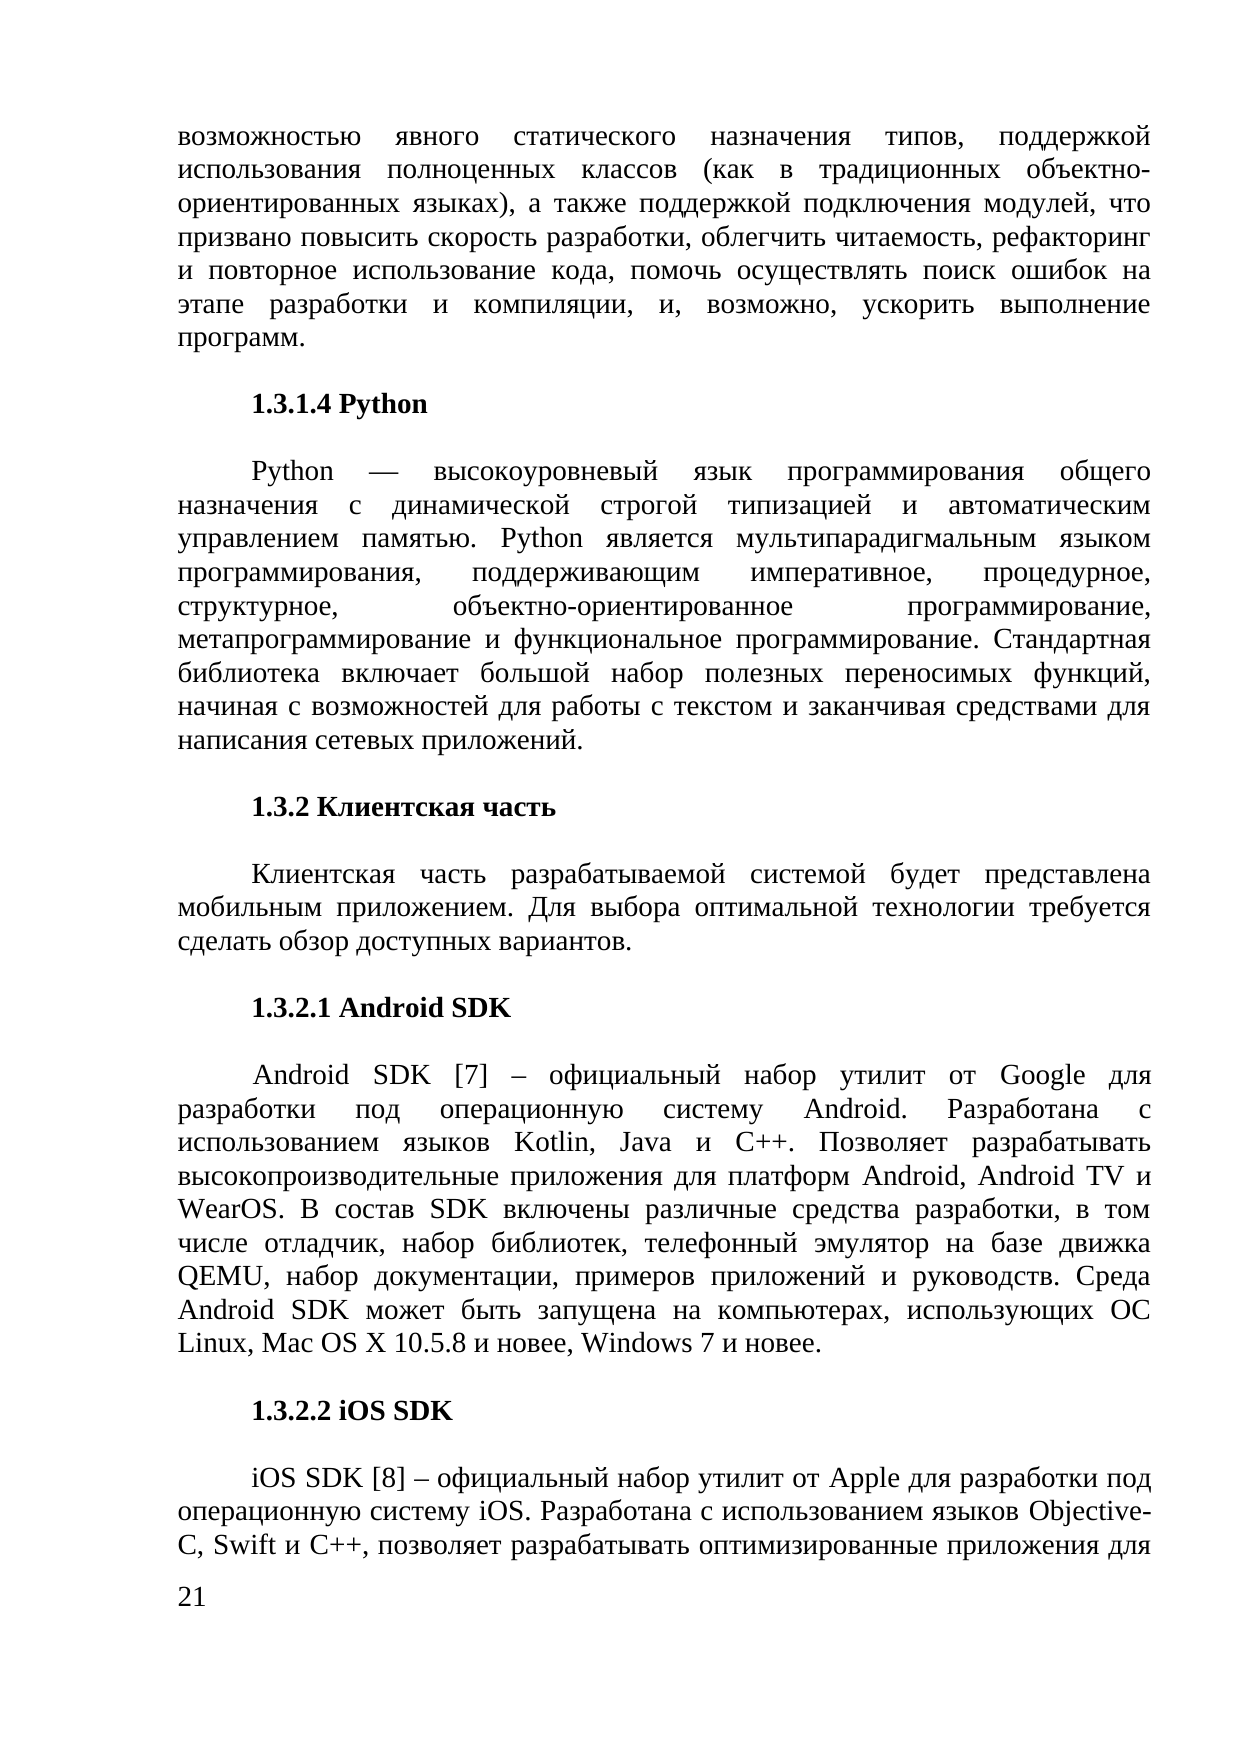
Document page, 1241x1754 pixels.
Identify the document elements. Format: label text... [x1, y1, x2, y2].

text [177, 118, 1152, 353]
text 1.3.2.1 Android SDK [177, 990, 1152, 1024]
text 1.3.2 Клиентская часть [177, 789, 1152, 822]
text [177, 1460, 1152, 1560]
text Android SDK [7] – официальный набор утилит от Google для разработки под операционную систему Android. Разработана с использованием языков Kotlin, Java и C++. Позволяет разрабатывать высокопроизводительные приложения для платформ Android, Android TV и WearOS. В состав SDK включены различные средства разработки, в том числе отладчик, набор библиотек, телефонный эмулятор на базе движка QEMU, набор документации, примеров приложений и руководств. Среда Android SDK может быть запущена на компьютерах, использующих ОС Linux, Mac OS X 10.5.8 и новее, Windows 7 и новее. [177, 1057, 1152, 1359]
text 1.3.1.4 Python [177, 386, 1152, 420]
text 1.3.2.2 iOS SDK [177, 1393, 1152, 1426]
text Python — высокоуровневый язык программирования общего назначения с динамической строгой типизацией и автоматическим управлением памятью. Python является мультипарадигмальным языком программирования, поддерживающим императивное, процедурное, структурное, объектно-ориентированное программирование, метапрограммирование и функциональное программирование. Стандартная библиотека включает большой набор полезных переносимых функций, начиная с возможностей для работы с текстом и заканчивая средствами для написания сетевых приложений. [177, 453, 1152, 755]
text Клиентская часть разрабатываемой системой будет представлена мобильным приложением. Для выбора оптимальной технологии требуется сделать обзор доступных вариантов. [177, 856, 1152, 957]
